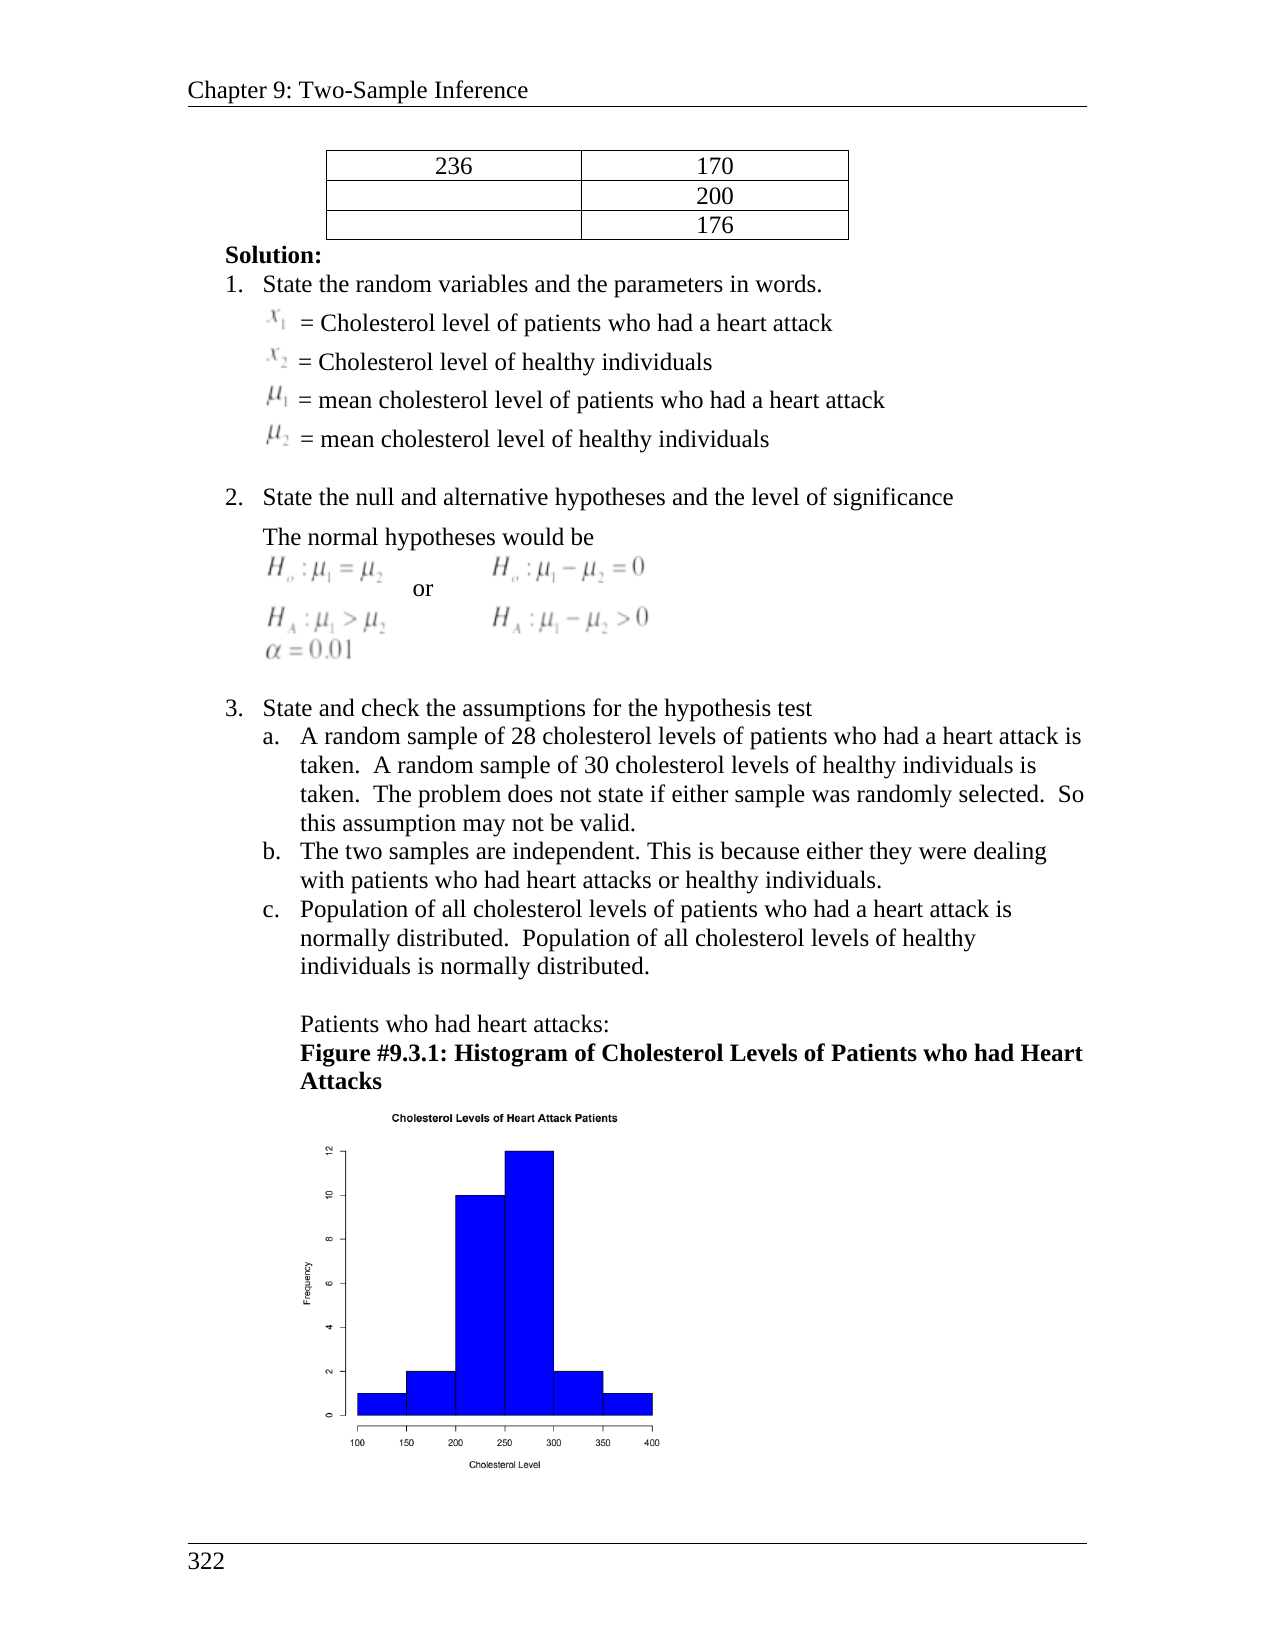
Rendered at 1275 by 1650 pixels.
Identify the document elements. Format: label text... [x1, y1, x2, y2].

list Population of all cholesterol levels of patients who had a heart attack is normally distributed. Population of all cholesterol levels of healthy individuals is normally distributed. [262, 894, 1087, 980]
text = Cholesterol level of patients who had a heart attack [262, 298, 1087, 337]
table_cell [327, 181, 581, 209]
list State the random variables and the parameters in words. [225, 269, 1087, 298]
table_cell 176 [582, 211, 848, 239]
text Solution: [225, 240, 1087, 269]
table_cell 170 [582, 151, 848, 180]
table_cell 236 [327, 151, 581, 180]
table_cell 200 [582, 181, 848, 209]
list Figure #9.3.1: Histogram of Cholesterol Levels of Patients who had Heart Attacks [300, 1038, 1087, 1095]
list The two samples are independent. This is because either they were dealing with patients who had heart attacks or healthy individuals. [262, 836, 1087, 894]
list Patients who had heart attacks: [300, 1009, 1087, 1038]
text or [262, 551, 1087, 602]
list A random sample of 28 cholesterol levels of patients who had a heart attack is taken. A random sample of 30 cholesterol levels of healthy individuals is taken. The problem does not state if either sample was randomly selected. So this assumption may not be valid. [262, 721, 1087, 836]
list State and check the assumptions for the hypothesis test [225, 693, 1087, 721]
text The normal hypotheses would be [262, 510, 1087, 551]
text = Cholesterol level of healthy individuals [262, 337, 1087, 375]
table_cell [327, 211, 581, 239]
text = mean cholesterol level of healthy individuals [262, 414, 1087, 453]
text = mean cholesterol level of patients who had a heart attack [262, 375, 1087, 414]
list State the null and alternative hypotheses and the level of significance [225, 482, 1087, 510]
